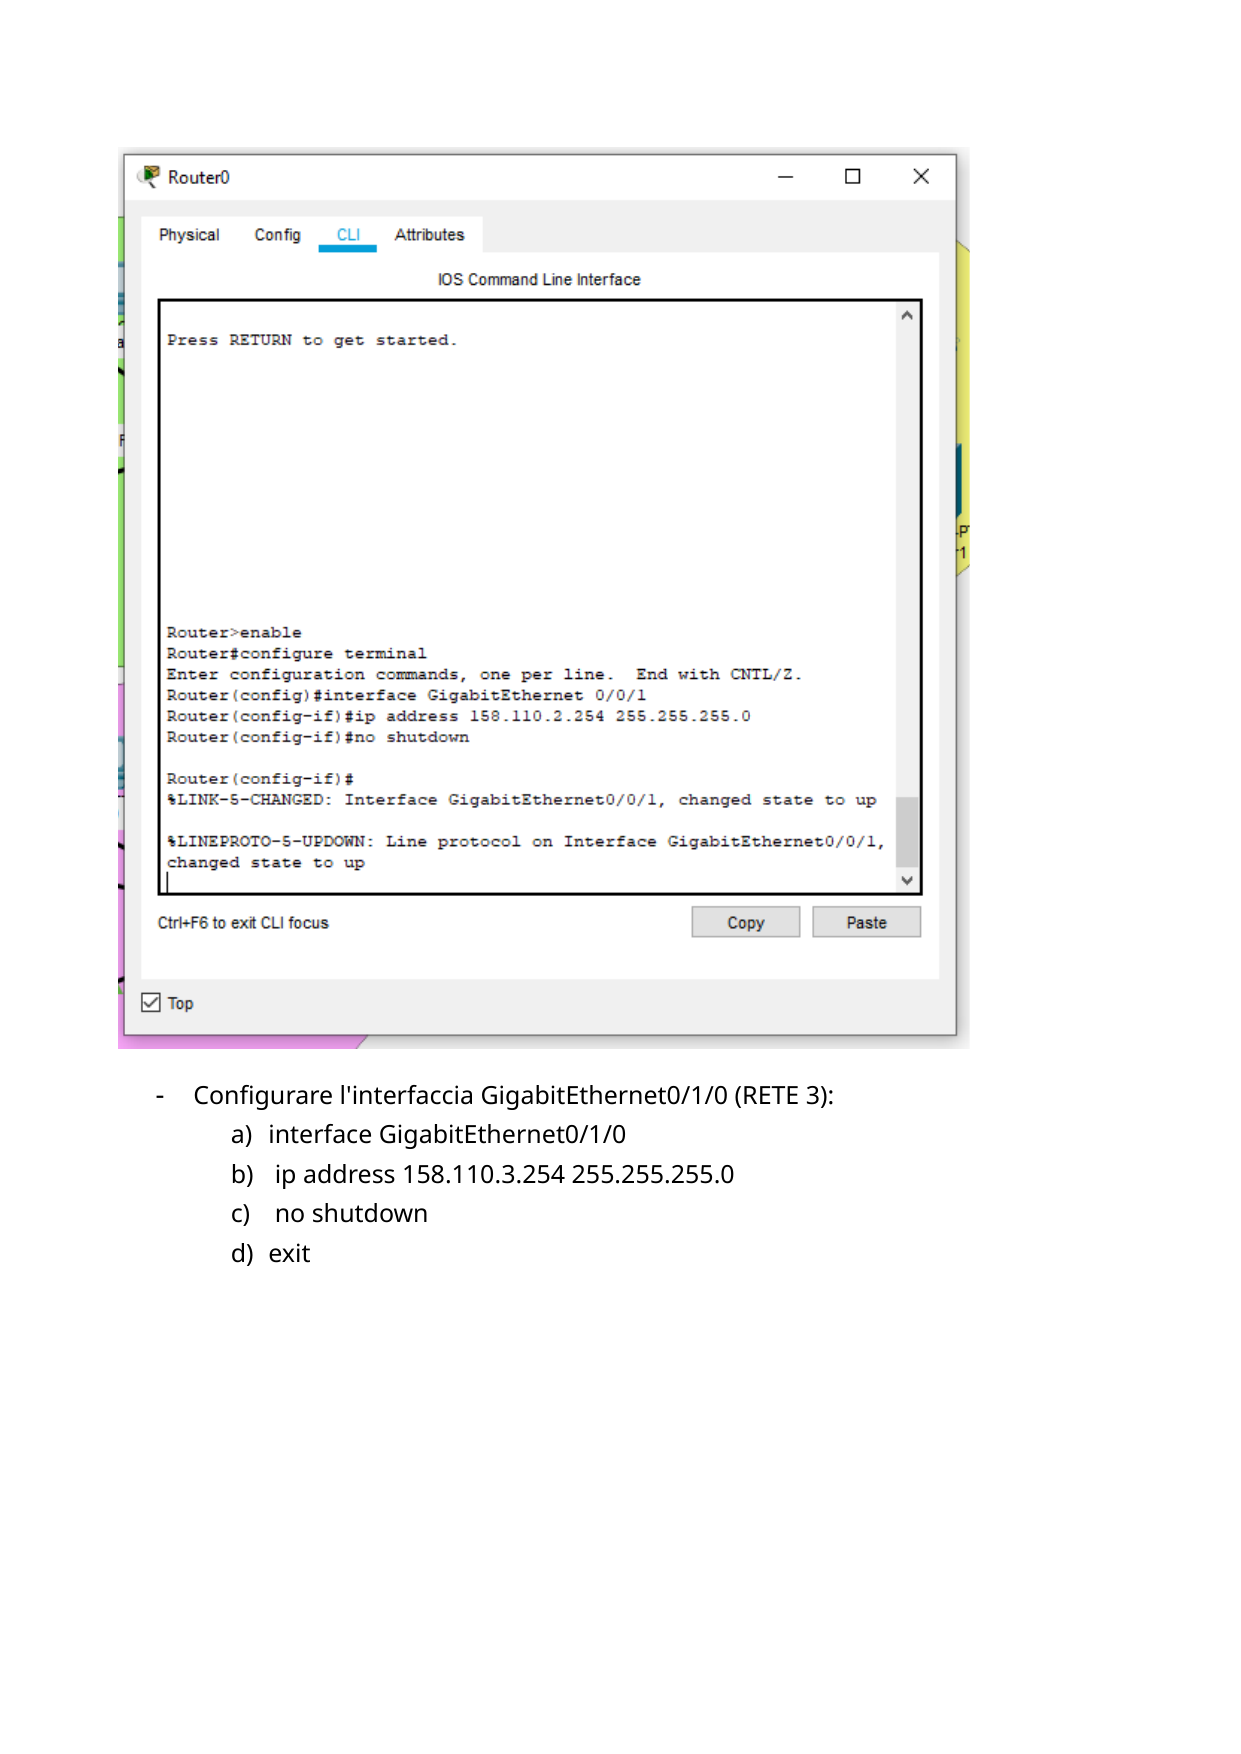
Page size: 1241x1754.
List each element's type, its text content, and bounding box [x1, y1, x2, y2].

list exit [231, 1236, 1122, 1270]
list no shutdown [231, 1196, 1122, 1230]
list Configurare l'interfaccia GigabitEthernet0/1/0 (RETE 3): [156, 1078, 1122, 1112]
list ip address 158.110.3.254 255.255.255.0 [231, 1157, 1122, 1191]
list interface GigabitEthernet0/1/0 [231, 1117, 1122, 1151]
picture [118, 147, 970, 1049]
